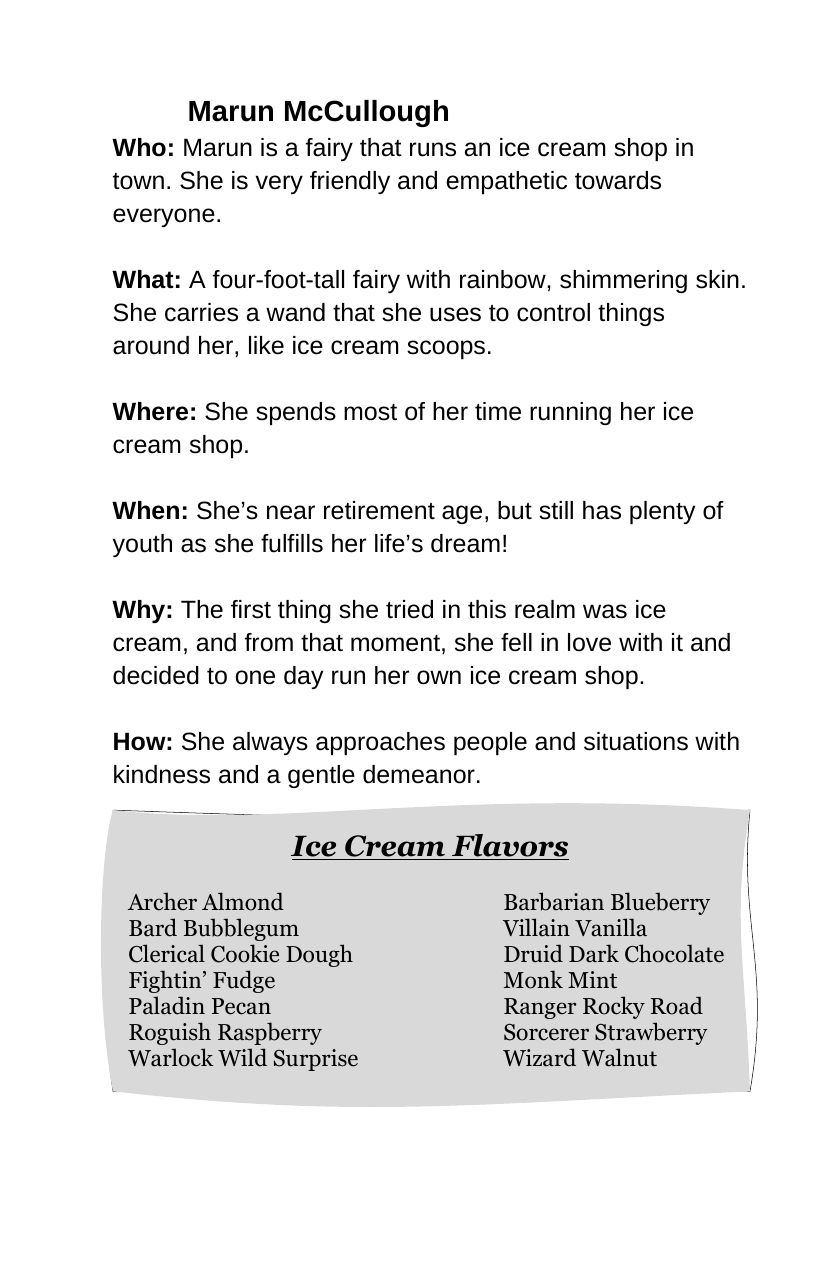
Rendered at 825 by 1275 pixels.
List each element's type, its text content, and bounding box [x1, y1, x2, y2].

text Why: The first thing she tried in this realm was ice cream, and from that moment, she fell in love with it and decided to one day run her own ice cream shop. [112, 595, 750, 690]
text Where: She spends most of her time running her ice cream shop. [112, 397, 750, 458]
text Who: Marun is a fairy that runs an ice cream shop in town. She is very friendly and empathetic towards everyone. [112, 133, 750, 227]
text Marun McCullough [112, 94, 750, 128]
text What: A four-foot-tall fairy with rainbow, shimmering skin. She carries a wand that she uses to control things around her, like ice cream scoops. [112, 265, 750, 359]
text When: She’s near retirement age, but still has plenty of youth as she fulfills her life’s dream! [112, 496, 750, 558]
text How: She always approaches people and situations with kindness and a gentle demeanor. [112, 727, 750, 789]
